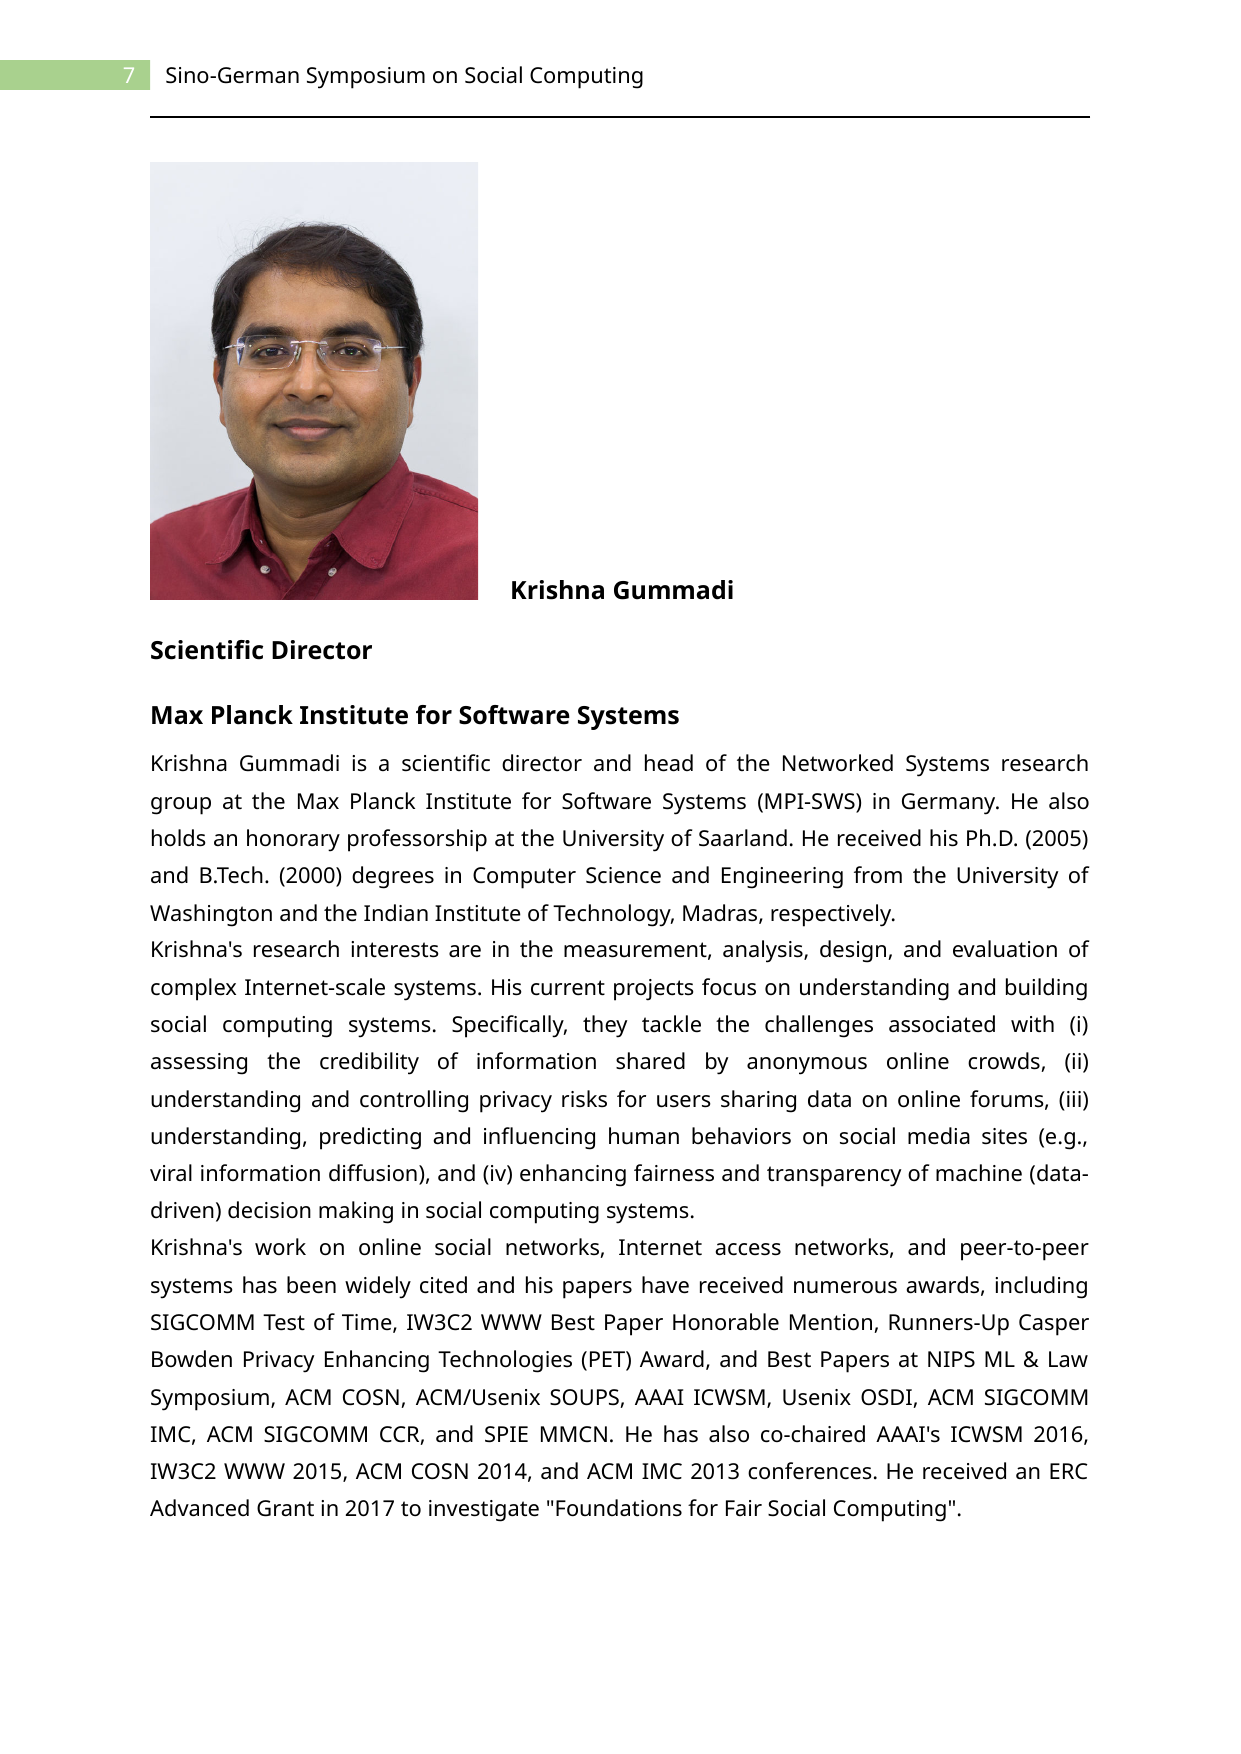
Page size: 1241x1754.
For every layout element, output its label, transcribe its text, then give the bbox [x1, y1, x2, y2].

text Max Planck Institute for Software Systems [150, 682, 1090, 747]
text Krishna's research interests are in the measurement, analysis, design, and evaluation of complex Internet-scale systems. His current projects focus on understanding and building social computing systems. Specifically, they tackle the challenges associated with (i) assessing the credibility of information shared by anonymous online crowds, (ii) understanding and controlling privacy risks for users sharing data on online forums, (iii) understanding, predicting and influencing human behaviors on social media sites (e.g., viral information diffusion), and (iv) enhancing fairness and transparency of machine (data-driven) decision making in social computing systems. [150, 933, 1090, 1227]
text Krishna Gummadi is a scientific director and head of the Networked Systems research group at the Max Planck Institute for Software Systems (MPI-SWS) in Germany. He also holds an honorary professorship at the University of Saarland. He received his Ph.D. (2005) and B.Tech. (2000) degrees in Computer Science and Engineering from the University of Washington and the Indian Institute of Technology, Madras, respectively. [150, 747, 1090, 929]
picture [150, 162, 479, 600]
text Scientific Director [150, 617, 1090, 682]
text Krishna's work on online social networks, Internet access networks, and peer-to-peer systems has been widely cited and his papers have received numerous awards, including SIGCOMM Test of Time, IW3C2 WWW Best Paper Honorable Mention, Runners-Up Casper Bowden Privacy Enhancing Technologies (PET) Award, and Best Papers at NIPS ML & Law Symposium, ACM COSN, ACM/Usenix SOUPS, AAAI ICWSM, Usenix OSDI, ACM SIGCOMM IMC, ACM SIGCOMM CCR, and SPIE MMCN. He has also co-chaired AAAI's ICWSM 2016, IW3C2 WWW 2015, ACM COSN 2014, and ACM IMC 2013 conferences. He received an ERC Advanced Grant in 2017 to investigate "Foundations for Fair Social Computing". [150, 1231, 1090, 1524]
